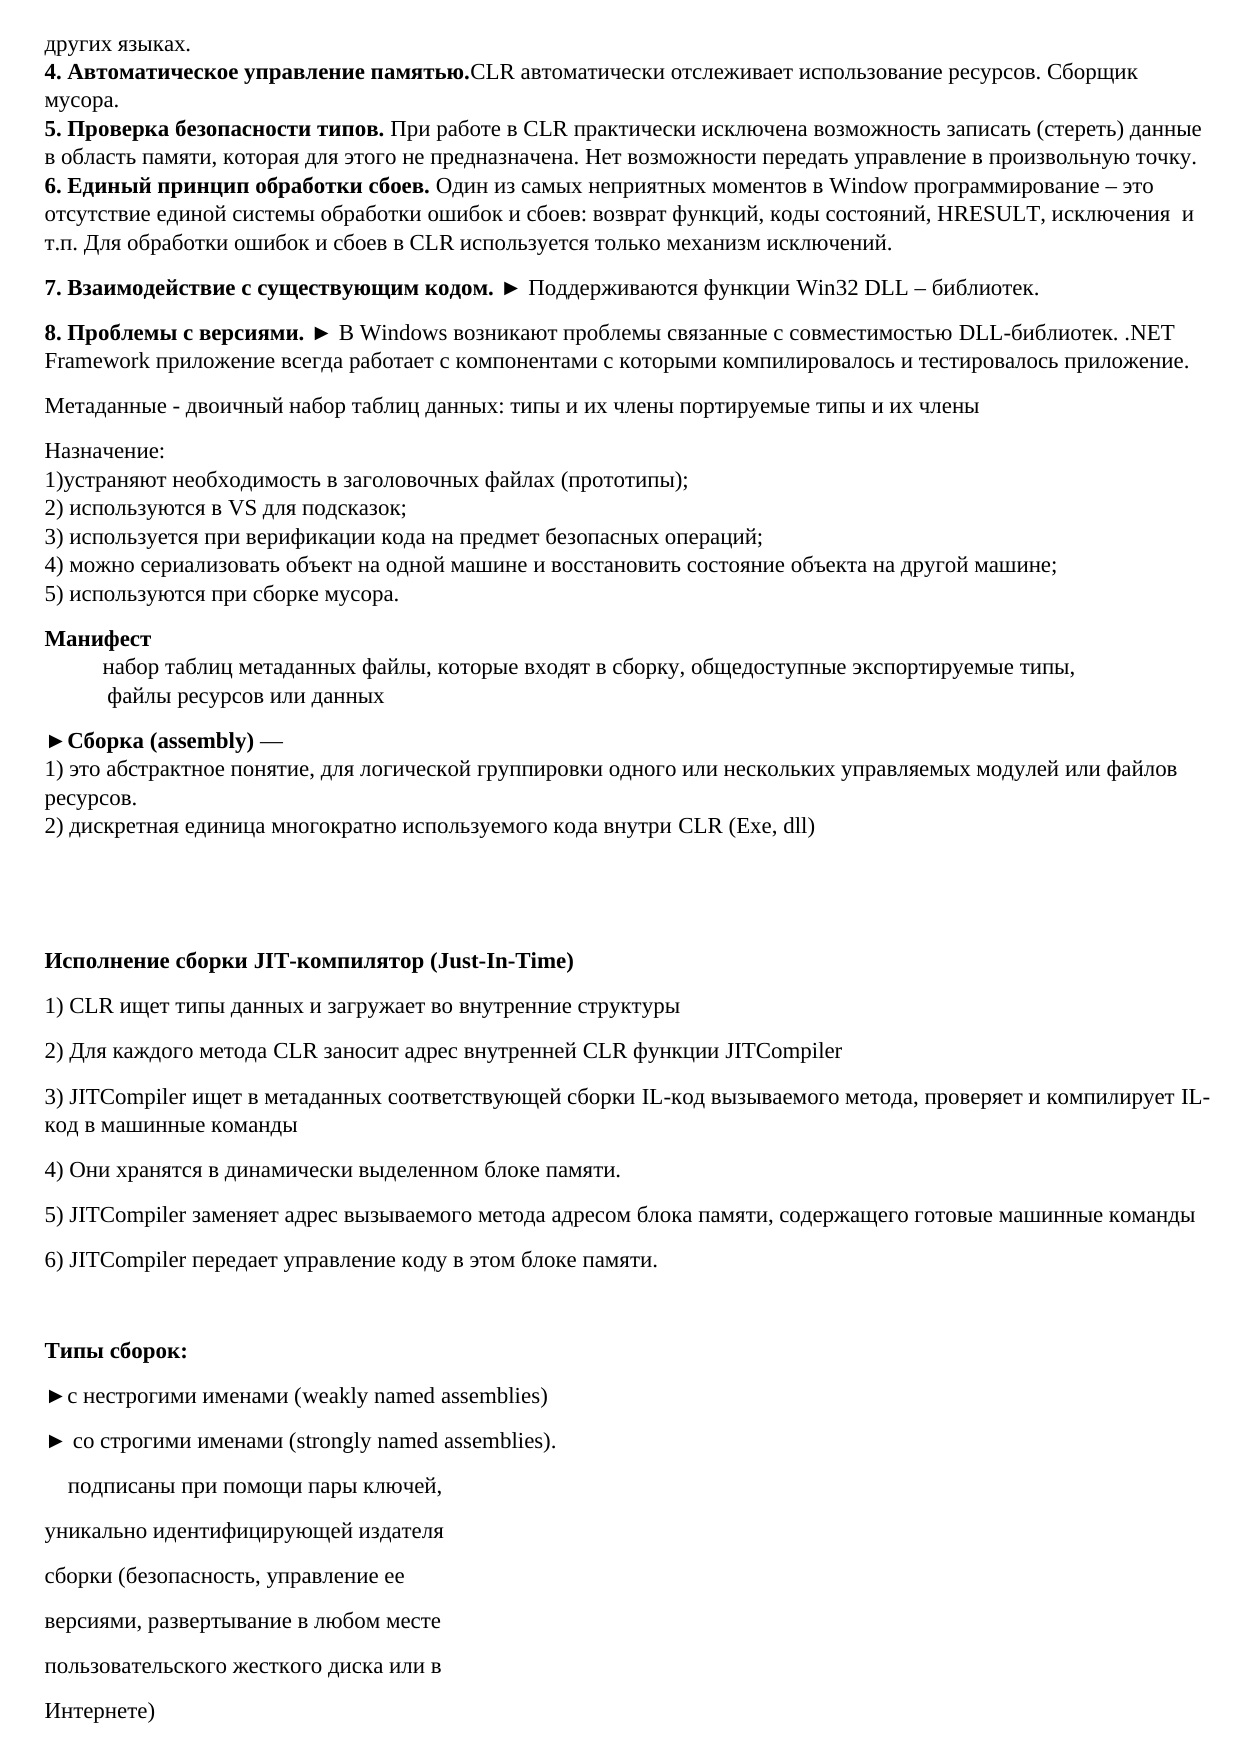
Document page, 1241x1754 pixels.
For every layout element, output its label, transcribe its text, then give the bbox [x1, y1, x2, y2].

text 5) JITCompiler заменяет адрес вызываемого метода адресом блока памяти, содержащего готовые машинные команды [44, 1201, 1211, 1228]
text ►Сборка (assembly) — 1) это абстрактное понятие, для логической группировки одного или нескольких управляемых модулей или файлов ресурсов. 2) дискретная единица многократно используемого кода внутри CLR (Exe, dll) [44, 727, 1211, 838]
text версиями, развертывание в любом месте [44, 1607, 1211, 1634]
text Типы сборок: [44, 1337, 1211, 1363]
text Метаданные - двоичный набор таблиц данных: типы и их члены портируемые типы и их члены [44, 392, 1211, 419]
text  подписаны при помощи пары ключей, [44, 1472, 1211, 1498]
text Манифест набор таблиц метаданных файлы, которые входят в сборку, общедоступные экспортируемые типы, файлы ресурсов или данных [44, 625, 1211, 708]
text Интернете) [44, 1697, 1211, 1724]
text 2) Для каждого метода CLR заносит адрес внутренней CLR функции JITCompiler [44, 1038, 1211, 1064]
text Назначение: 1)устраняют необходимость в заголовочных файлах (прототипы); 2) используются в VS для подсказок; 3) используется при верификации кода на предмет безопасных операций; 4) можно сериализовать объект на одной машине и восстановить состояние объекта на другой машине; 5) используются при сборке мусора. [44, 437, 1211, 606]
text 7. Взаимодействие с существующим кодом. ► Поддерживаются функции Win32 DLL – библиотек. [44, 274, 1211, 300]
text пользовательского жесткого диска или в [44, 1652, 1211, 1679]
text ► со строгими именами (strongly named assemblies). [44, 1427, 1211, 1453]
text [44, 29, 1211, 255]
text Исполнение сборки JIT-компилятор (Just-In-Time) [44, 947, 1211, 974]
text 1) CLR ищет типы данных и загружает во внутренние структуры [44, 992, 1211, 1019]
text 3) JITCompiler ищет в метаданных соответствующей сборки IL-код вызываемого метода, проверяет и компилирует IL-код в машинные команды [44, 1083, 1211, 1137]
text 4) Они хранятся в динамически выделенном блоке памяти. [44, 1156, 1211, 1183]
text ►с нестрогими именами (weakly named assemblies) [44, 1382, 1211, 1408]
text 8. Проблемы с версиями. ► В Windows возникают проблемы связанные с совместимостью DLL-библиотек. .NET Framework приложение всегда работает с компонентами с которыми компилировалось и тестировалось приложение. [44, 319, 1211, 374]
text 6) JITCompiler передает управление коду в этом блоке памяти. [44, 1246, 1211, 1273]
text сборки (безопасность, управление ее [44, 1562, 1211, 1588]
text уникально идентифицирующей издателя [44, 1517, 1211, 1543]
